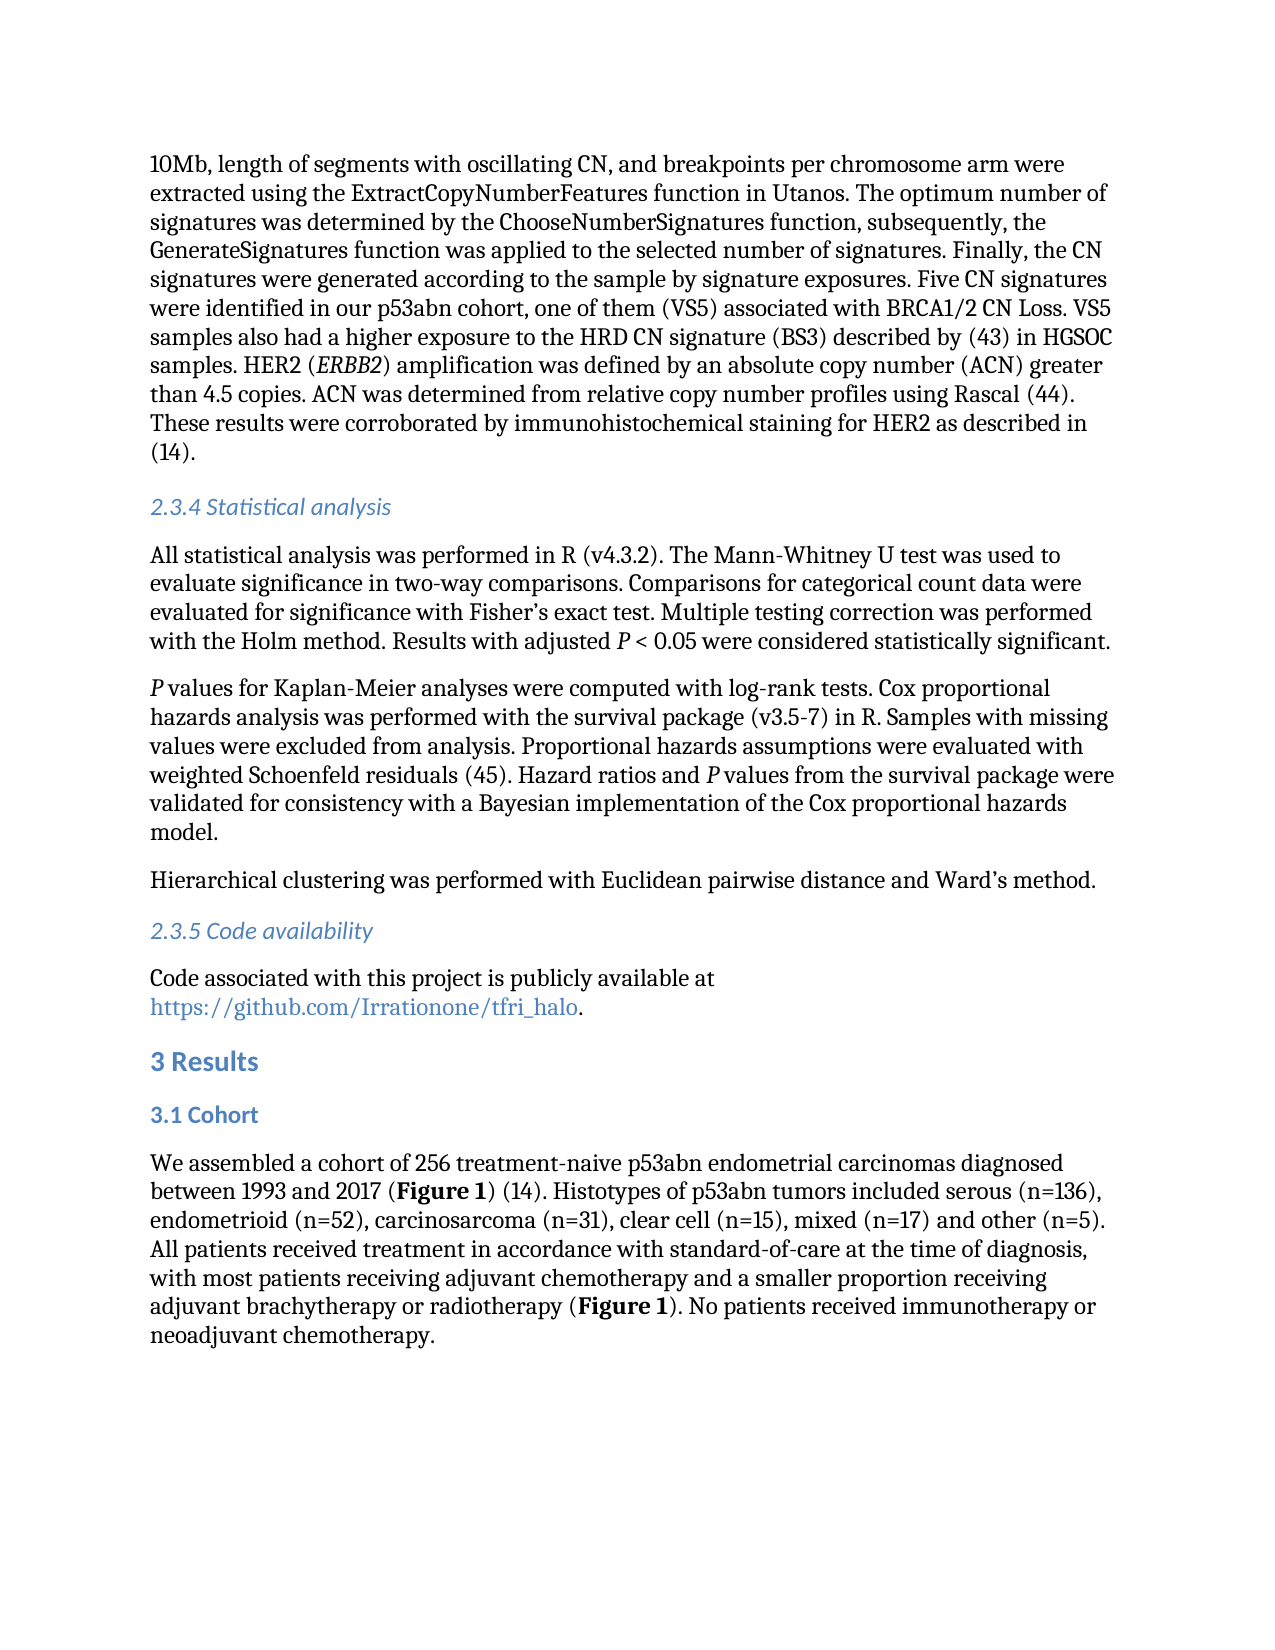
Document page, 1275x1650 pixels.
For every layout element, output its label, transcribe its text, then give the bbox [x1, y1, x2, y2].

subtitle 3 Results [150, 1043, 1125, 1078]
subtitle 3.1 Cohort [150, 1099, 1125, 1130]
text We assembled a cohort of 256 treatment-naive p53abn endometrial carcinomas diagnosed between 1993 and 2017 (Figure 1) (14). Histotypes of p53abn tumors included serous (n=136), endometrioid (n=52), carcinosarcoma (n=31), clear cell (n=15), mixed (n=17) and other (n=5). All patients received treatment in accordance with standard-of-care at the time of diagnosis, with most patients receiving adjuvant chemotherapy and a smaller proportion receiving adjuvant brachytherapy or radiotherapy (Figure 1). No patients received immunotherapy or neoadjuvant chemotherapy. [150, 1148, 1125, 1350]
subtitle 2.3.5 Code availability [150, 915, 1125, 946]
text P values for Kaplan-Meier analyses were computed with log-rank tests. Cox proportional hazards analysis was performed with the survival package (v3.5-7) in R. Samples with missing values were excluded from analysis. Proportional hazards assumptions were evaluated with weighted Schoenfeld residuals (45). Hazard ratios and P values from the survival package were validated for consistency with a Bayesian implementation of the Cox proportional hazards model. [150, 674, 1125, 847]
subtitle 2.3.4 Statistical analysis [150, 491, 1125, 522]
text Hierarchical clustering was performed with Euclidean pairwise distance and Ward’s method. [150, 866, 1125, 894]
text All statistical analysis was performed in R (v4.3.2). The Mann-Whitney U test was used to evaluate significance in two-way comparisons. Comparisons for categorical count data were evaluated for significance with Fisher’s exact test. Multiple testing correction was performed with the Holm method. Results with adjusted P < 0.05 were considered statistically significant. [150, 541, 1125, 656]
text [150, 150, 1125, 466]
text Code associated with this project is publicly available at https://github.com/Irrationone/tfri_halo. [150, 964, 1125, 1022]
